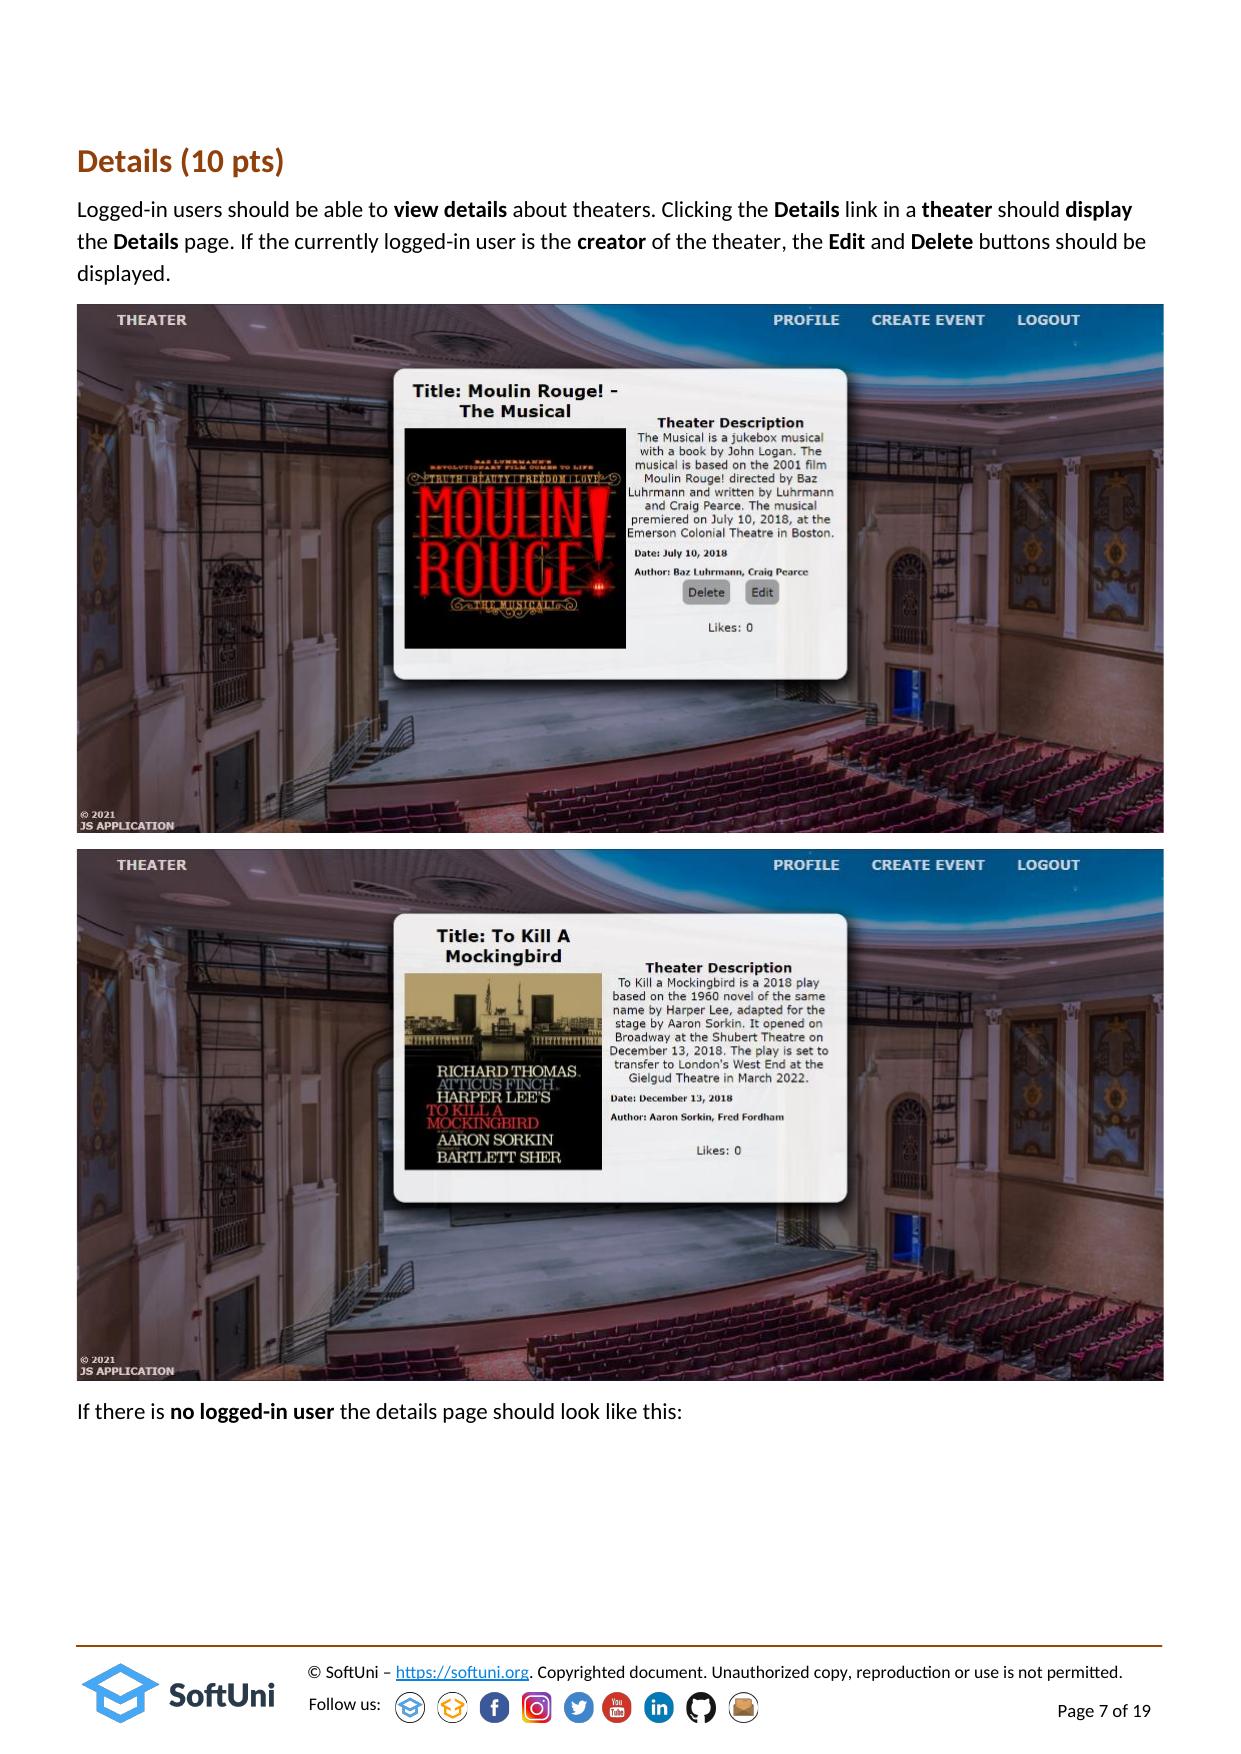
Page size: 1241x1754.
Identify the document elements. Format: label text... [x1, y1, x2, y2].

picture [437, 1692, 468, 1723]
picture [602, 1692, 632, 1723]
text If there is no logged-in user the details page should look like this: [77, 1397, 1163, 1425]
picture [522, 1692, 552, 1723]
subtitle Details (10 pts) [77, 140, 1163, 181]
picture [665, 1692, 674, 1701]
picture [658, 1705, 667, 1714]
picture [622, 304, 1164, 369]
picture [479, 1692, 510, 1723]
picture [76, 304, 1164, 833]
picture [75, 1658, 281, 1729]
picture [728, 1692, 759, 1723]
picture [622, 849, 1164, 915]
picture [395, 1692, 425, 1723]
picture [76, 849, 1164, 1381]
picture [564, 1692, 594, 1723]
picture [644, 1692, 653, 1701]
text Logged-in users should be able to view details about theaters. Clicking the Details link in a theater should display the Details page. If the currently logged-in user is the creator of the theater, the Edit and Delete buttons should be displayed. [77, 195, 1163, 288]
picture [665, 1714, 674, 1723]
picture [686, 1692, 716, 1723]
picture [644, 1714, 653, 1723]
